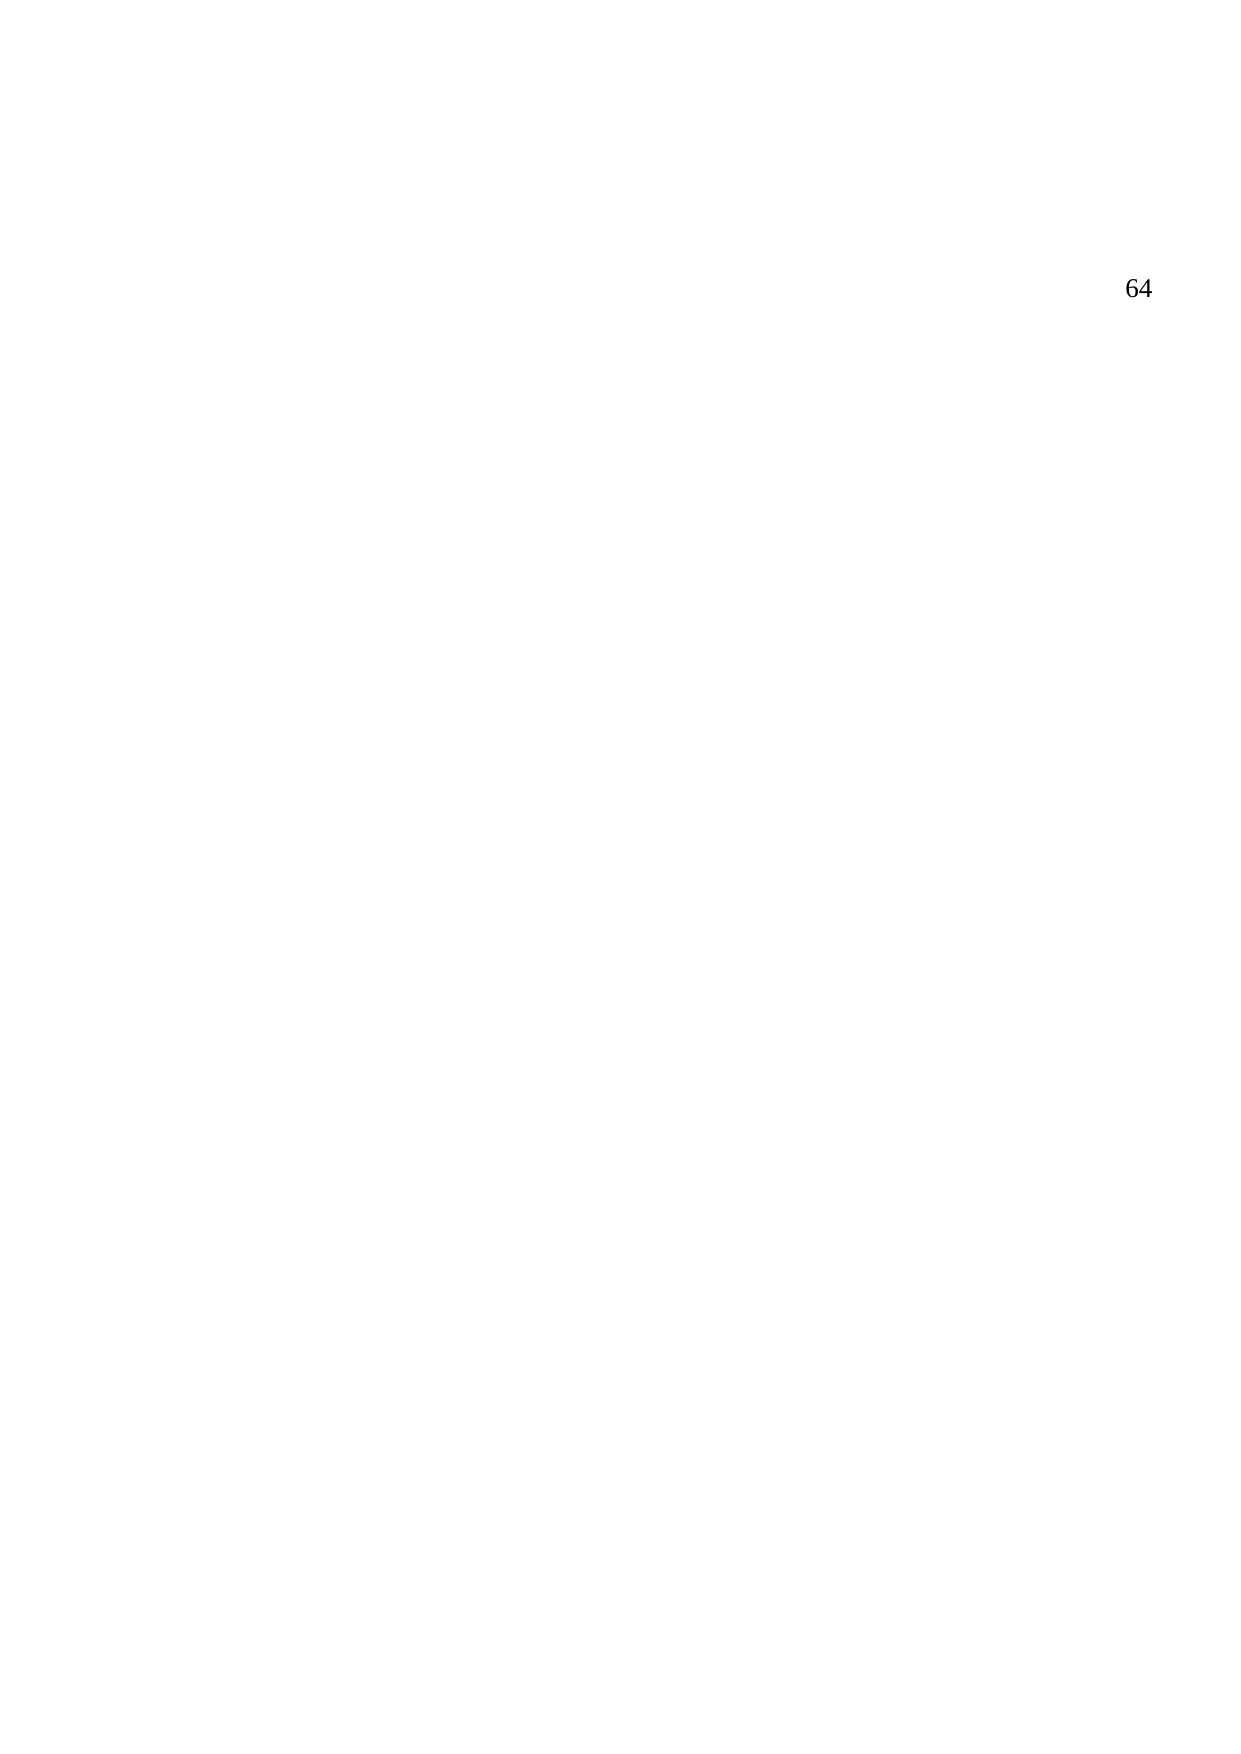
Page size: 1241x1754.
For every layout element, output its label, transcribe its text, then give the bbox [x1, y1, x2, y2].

text 64 [150, 272, 1152, 303]
